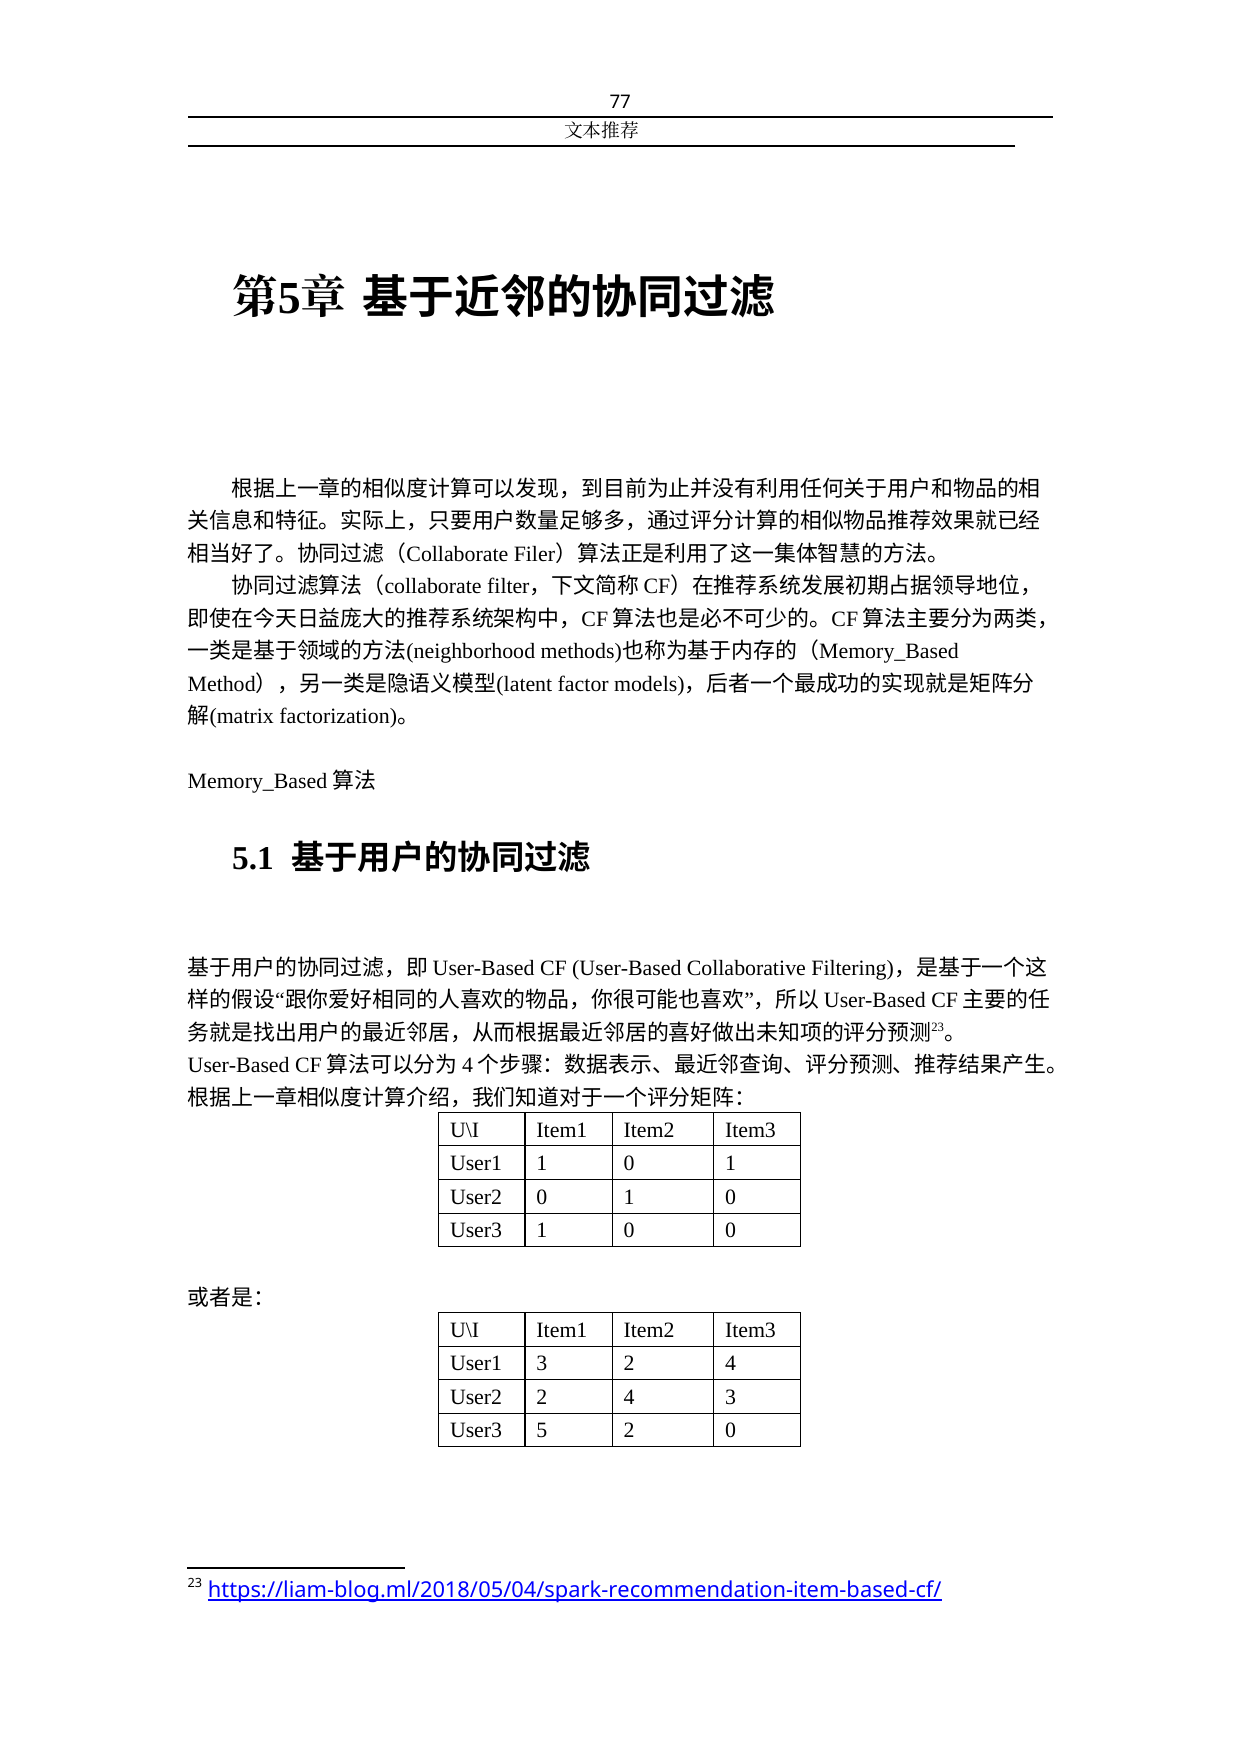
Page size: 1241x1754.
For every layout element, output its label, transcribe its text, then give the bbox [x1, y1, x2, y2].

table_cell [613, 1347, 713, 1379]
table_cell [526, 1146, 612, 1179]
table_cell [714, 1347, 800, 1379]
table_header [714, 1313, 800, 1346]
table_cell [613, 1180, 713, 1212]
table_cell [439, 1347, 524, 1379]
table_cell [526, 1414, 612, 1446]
text 根据上一章相似度计算介绍，我们知道对于一个评分矩阵： [187, 1079, 1053, 1112]
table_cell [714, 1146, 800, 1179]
text 协同过滤算法（collaborate filter，下文简称CF）在推荐系统发展初期占据领导地位，即使在今天日益庞大的推荐系统架构中，CF算法也是必不可少的。CF算法主要分为两类，一类是基于领域的方法(neighborhood methods)也称为基于内存的（Memory_Based Method），另一类是隐语义模型(latent factor models)，后者一个最成功的实现就是矩阵分解(matrix factorization)。 [187, 568, 1053, 730]
text Memory_Based 算法 [187, 763, 1053, 795]
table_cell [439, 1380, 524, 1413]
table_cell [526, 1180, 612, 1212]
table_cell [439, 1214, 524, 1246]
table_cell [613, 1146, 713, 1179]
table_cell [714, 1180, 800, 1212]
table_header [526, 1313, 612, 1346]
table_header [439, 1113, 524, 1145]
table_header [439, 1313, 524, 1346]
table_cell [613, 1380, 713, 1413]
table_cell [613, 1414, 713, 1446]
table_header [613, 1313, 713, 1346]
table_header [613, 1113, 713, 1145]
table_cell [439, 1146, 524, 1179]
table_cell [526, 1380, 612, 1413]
text 或者是： [187, 1279, 1053, 1312]
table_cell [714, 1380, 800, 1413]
text 基于用户的协同过滤，即User-Based CF (User-Based Collaborative Filtering)，是基于一个这样的假设“跟你爱好相同的人喜欢的物品，你很可能也喜欢”，所以User-Based CF主要的任务就是找出用户的最近邻居，从而根据最近邻居的喜好做出未知项的评分预测。 User-Based CF算法可以分为4个步骤：数据表示、最近邻查询、评分预测、推荐结果产生。 [187, 949, 1053, 1079]
text 根据上一章的相似度计算可以发现，到目前为止并没有利用任何关于用户和物品的相关信息和特征。实际上，只要用户数量足够多，通过评分计算的相似物品推荐效果就已经相当好了。协同过滤（Collaborate Filer）算法正是利用了这一集体智慧的方法。 [187, 470, 1053, 568]
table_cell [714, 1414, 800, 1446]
subtitle 基于用户的协同过滤 [232, 822, 1053, 887]
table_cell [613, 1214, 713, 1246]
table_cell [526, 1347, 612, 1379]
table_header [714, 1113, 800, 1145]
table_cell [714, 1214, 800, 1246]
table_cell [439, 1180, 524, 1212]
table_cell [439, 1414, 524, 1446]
subtitle 基于近邻的协同过滤 [232, 245, 1053, 342]
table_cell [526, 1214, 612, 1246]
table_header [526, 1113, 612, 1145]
